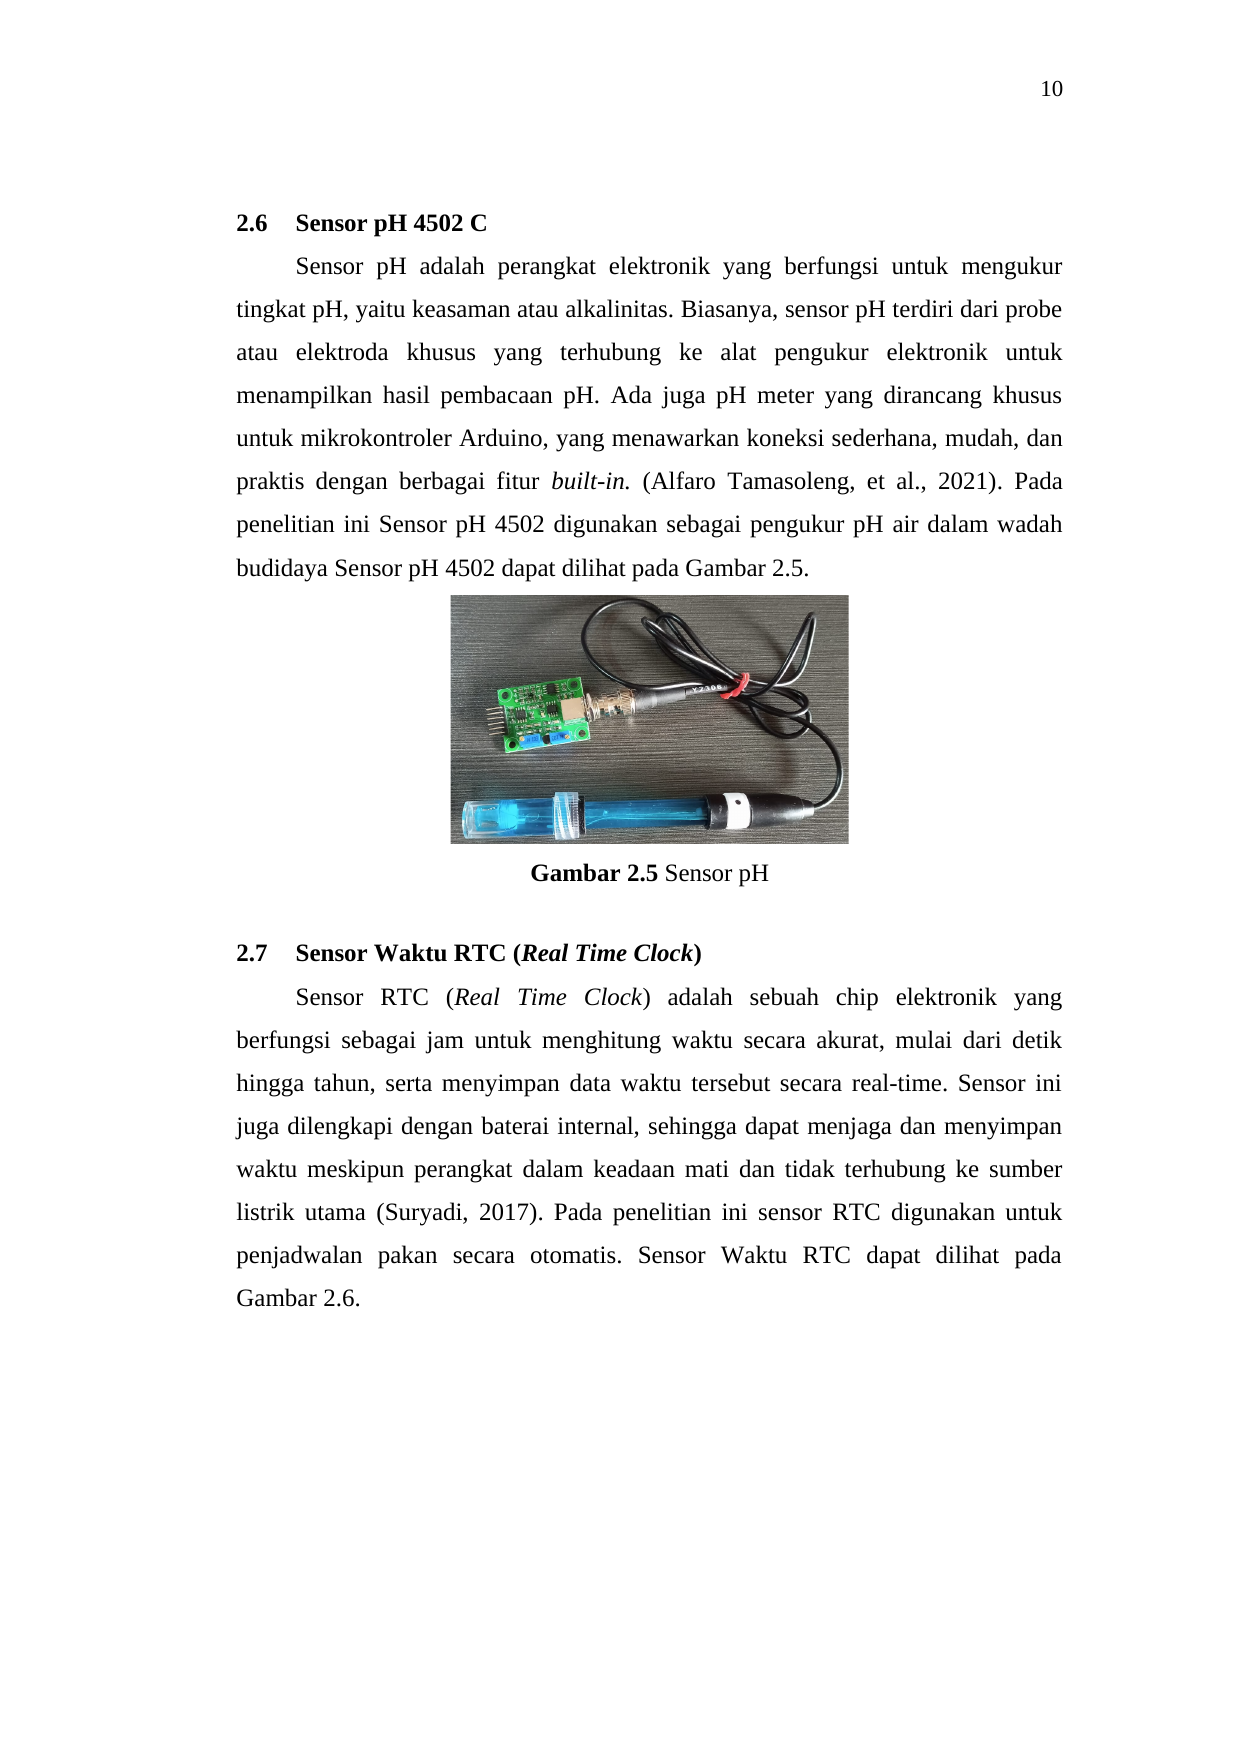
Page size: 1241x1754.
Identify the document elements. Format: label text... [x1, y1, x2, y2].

subtitle Sensor pH adalah perangkat elektronik yang berfungsi untuk mengukur tingkat pH, yaitu keasaman atau alkalinitas. Biasanya, sensor pH terdiri dari probe atau elektroda khusus yang terhubung ke alat pengukur elektronik untuk menampilkan hasil pembacaan pH. Ada juga pH meter yang dirancang khusus untuk mikrokontroler Arduino, yang menawarkan koneksi sederhana, mudah, dan praktis dengan berbagai fitur built-in. (Alfaro Tamasoleng, et al., 2021). Pada penelitian ini Sensor pH 4502 digunakan sebagai pengukur pH air dalam wadah budidaya Sensor pH 4502 dapat dilihat pada Gambar 2.5. [236, 251, 1063, 581]
subtitle Sensor RTC (Real Time Clock) adalah sebuah chip elektronik yang berfungsi sebagai jam untuk menghitung waktu secara akurat, mulai dari detik hingga tahun, serta menyimpan data waktu tersebut secara real-time. Sensor ini juga dilengkapi dengan baterai internal, sehingga dapat menjaga dan menyimpan waktu meskipun perangkat dalam keadaan mati dan tidak terhubung ke sumber listrik utama (Suryadi, 2017). Pada penelitian ini sensor RTC digunakan untuk penjadwalan pakan secara otomatis. Sensor Waktu RTC dapat dilihat pada Gambar 2.6. [236, 982, 1063, 1312]
picture [450, 595, 849, 844]
subtitle Sensor Waktu RTC (Real Time Clock) [236, 938, 1063, 967]
subtitle Sensor pH 4502 C [236, 208, 1063, 236]
